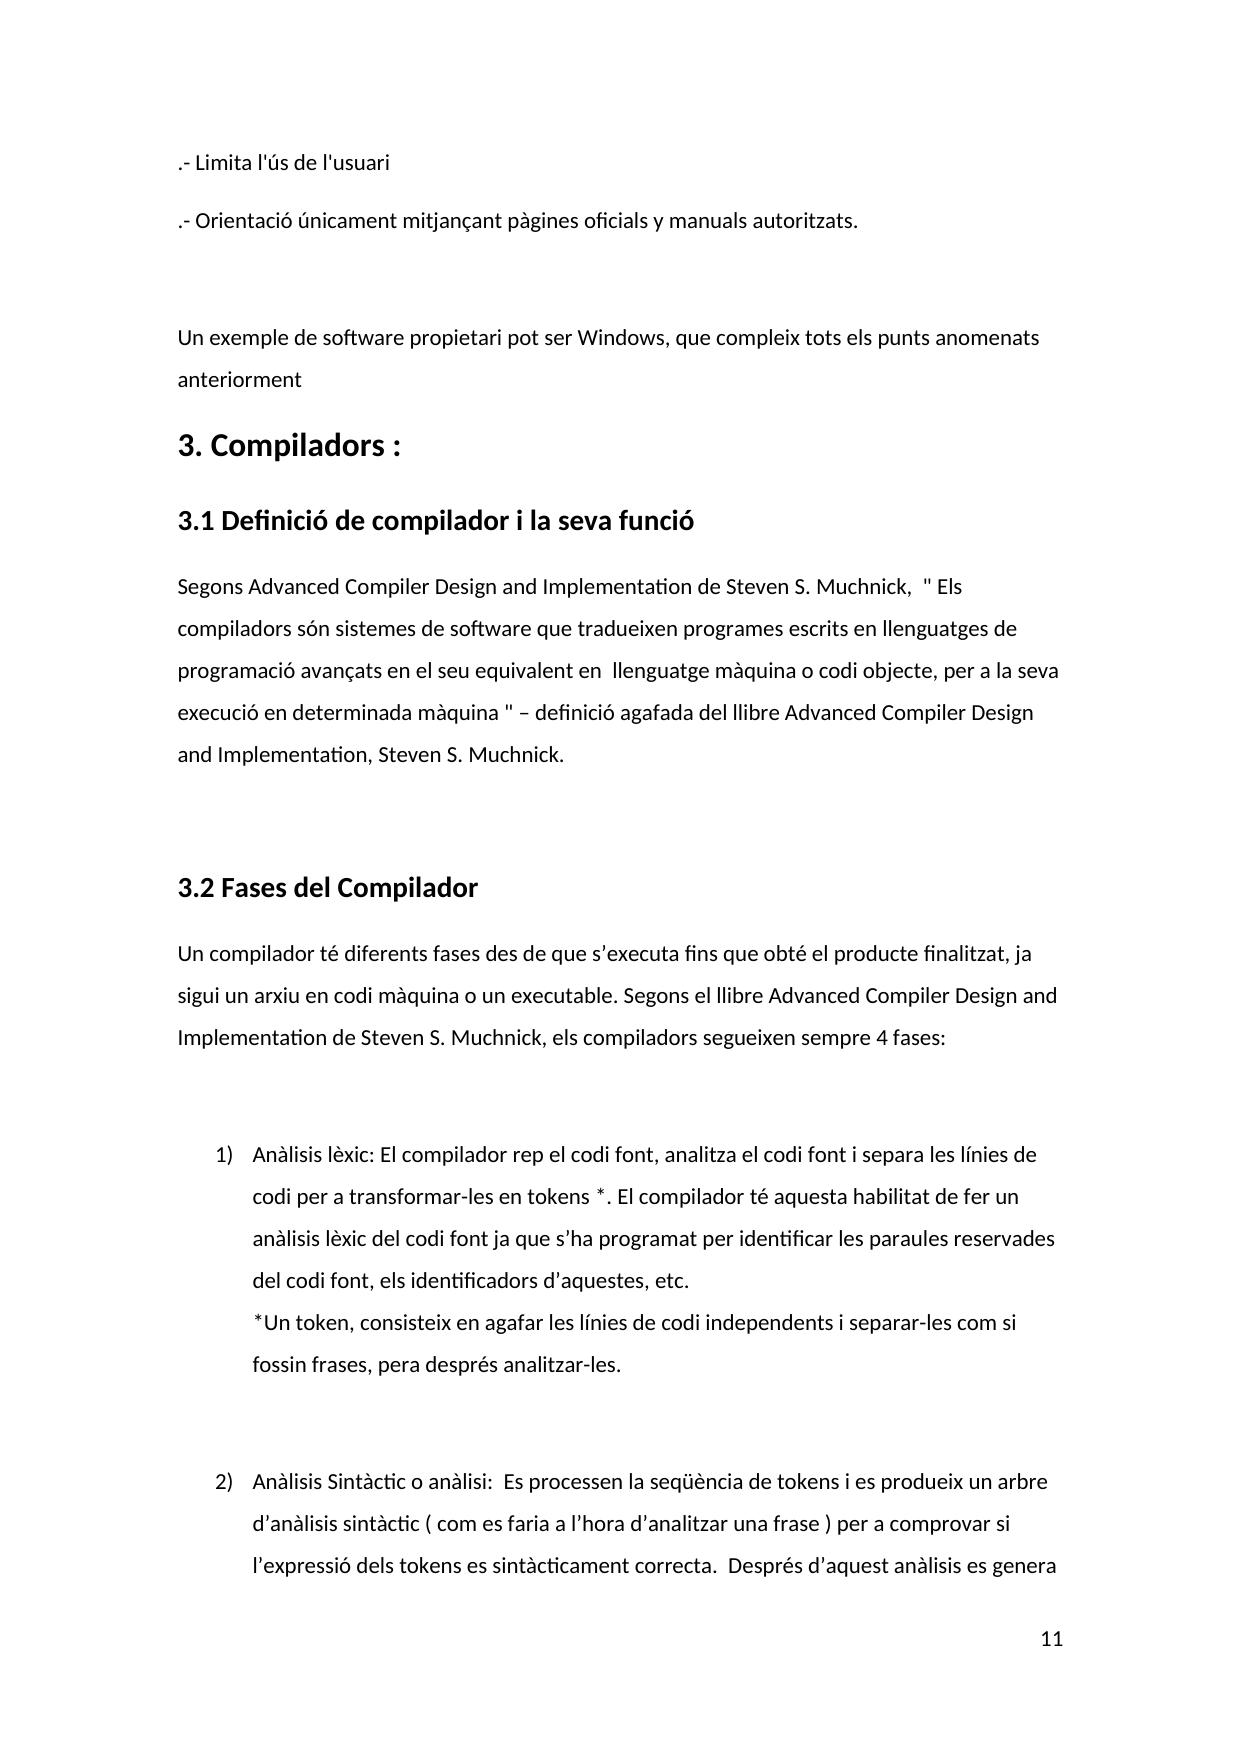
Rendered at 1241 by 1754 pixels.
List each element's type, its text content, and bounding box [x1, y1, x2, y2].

text .- Limita l'ús de l'usuari [177, 148, 1063, 176]
text Un compilador té diferents fases des de que s’executa fins que obté el producte finalitzat, ja sigui un arxiu en codi màquina o un executable. Segons el llibre Advanced Compiler Design and Implementation de Steven S. Muchnick, els compiladors segueixen sempre 4 fases: [177, 939, 1063, 1051]
text .- Orientació únicament mitjançant pàgines oficials y manuals autoritzats. [177, 206, 1063, 234]
list *Un token, consisteix en agafar les línies de codi independents i separar-les com si fossin frases, pera després analitzar-les. [252, 1308, 1063, 1378]
text 3.1 Definició de compilador i la seva funció [177, 502, 1063, 537]
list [215, 1467, 1063, 1579]
text Segons Advanced Compiler Design and Implementation de Steven S. Muchnick, " Els compiladors són sistemes de software que tradueixen programes escrits en llenguatges de programació avançats en el seu equivalent en llenguatge màquina o codi objecte, per a la seva execució en determinada màquina " – definició agafada del llibre Advanced Compiler Design and Implementation, Steven S. Muchnick. [177, 572, 1063, 768]
list Anàlisis lèxic: El compilador rep el codi font, analitza el codi font i separa les línies de codi per a transformar-les en tokens *. El compilador té aquesta habilitat de fer un anàlisis lèxic del codi font ja que s’ha programat per identificar les paraules reservades del codi font, els identificadors d’aquestes, etc. [215, 1140, 1063, 1294]
text 3. Compiladors : [177, 424, 1063, 465]
text 3.2 Fases del Compilador [177, 869, 1063, 904]
text Un exemple de software propietari pot ser Windows, que compleix tots els punts anomenats anteriorment [177, 323, 1063, 393]
